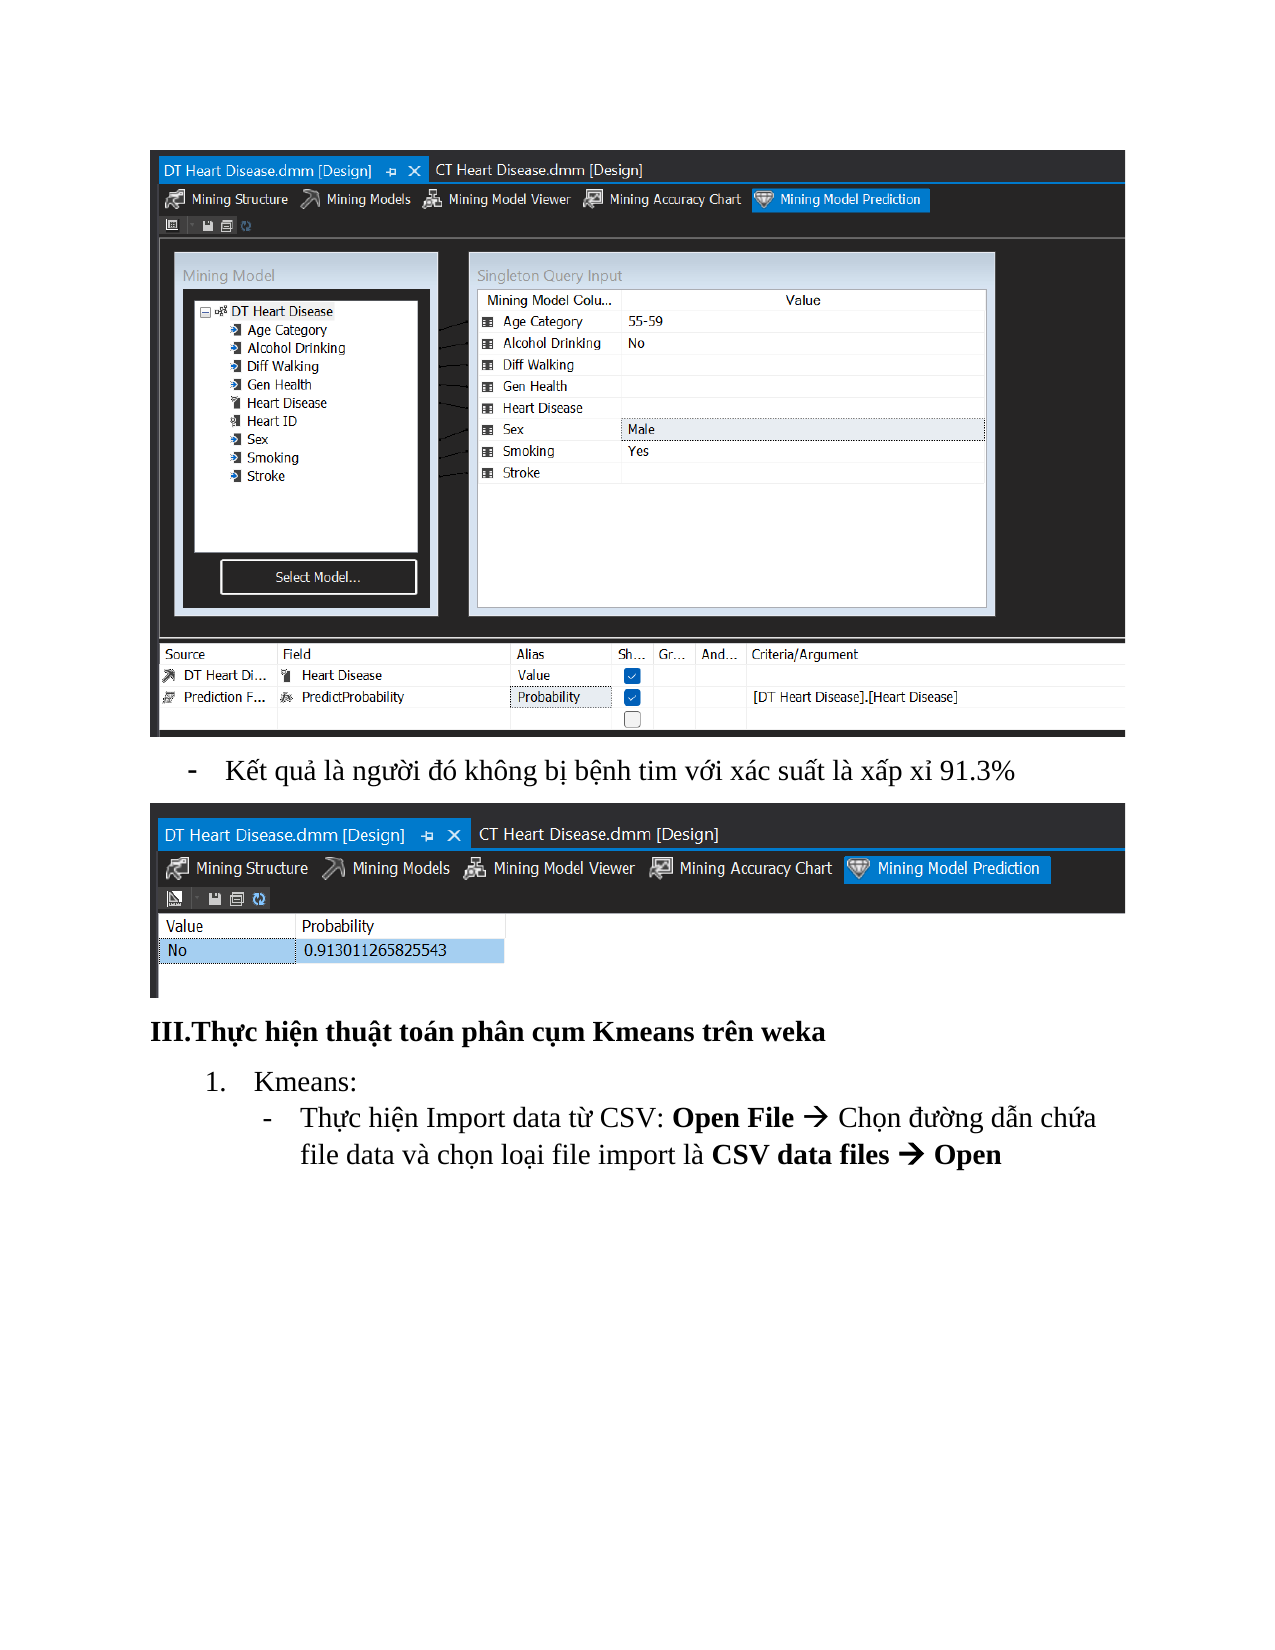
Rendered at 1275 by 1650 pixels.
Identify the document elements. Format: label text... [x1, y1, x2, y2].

picture [150, 803, 1125, 998]
list Kmeans: [204, 1064, 1125, 1098]
list Kết quả là người đó không bị bệnh tim với xác suất là xấp xỉ 91.3% [187, 753, 1125, 787]
picture [150, 150, 1125, 737]
list III.Thực hiện thuật toán phân cụm Kmeans trên weka [150, 1014, 1125, 1048]
list Thực hiện Import data từ CSV: Open File Chọn đường dẫn chứa file data và chọn loại file import là CSV data files Open [262, 1101, 1125, 1170]
